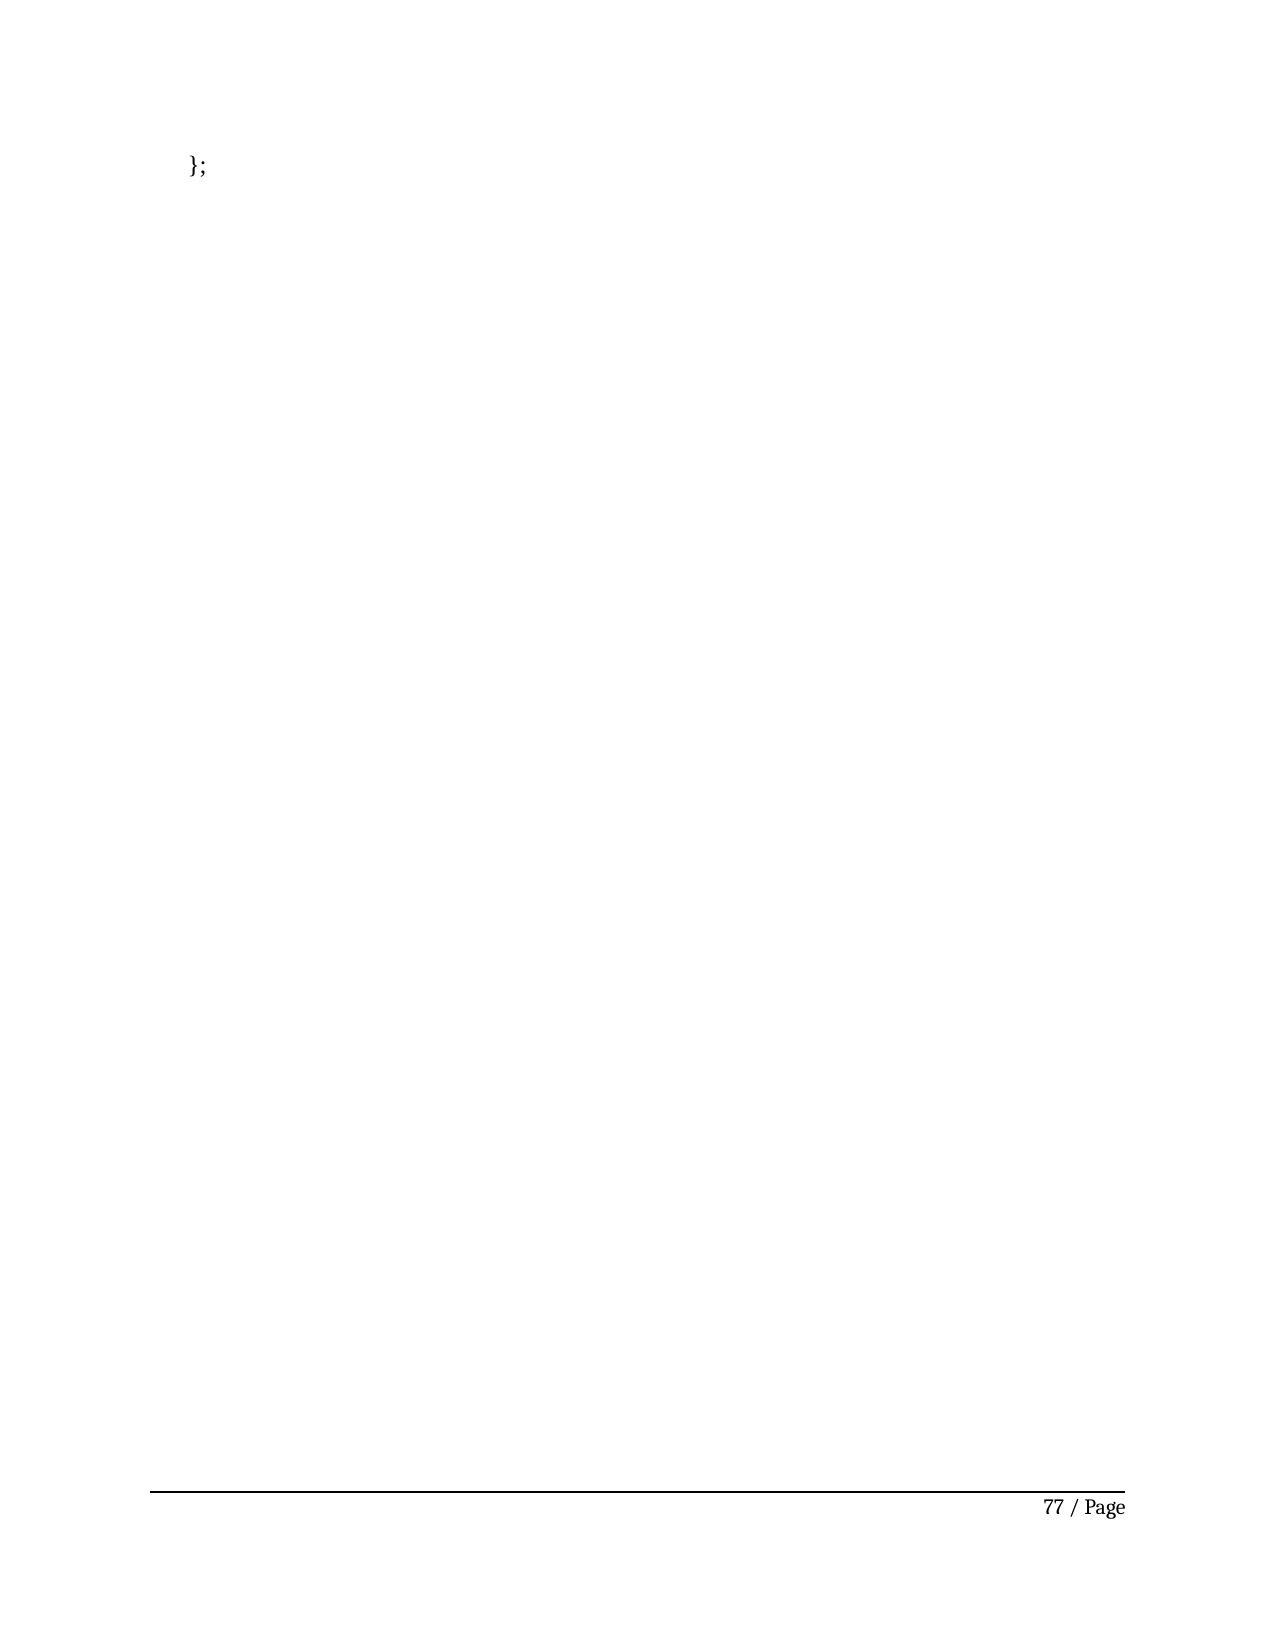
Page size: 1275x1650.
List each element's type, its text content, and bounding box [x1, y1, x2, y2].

text }; [150, 150, 1125, 179]
